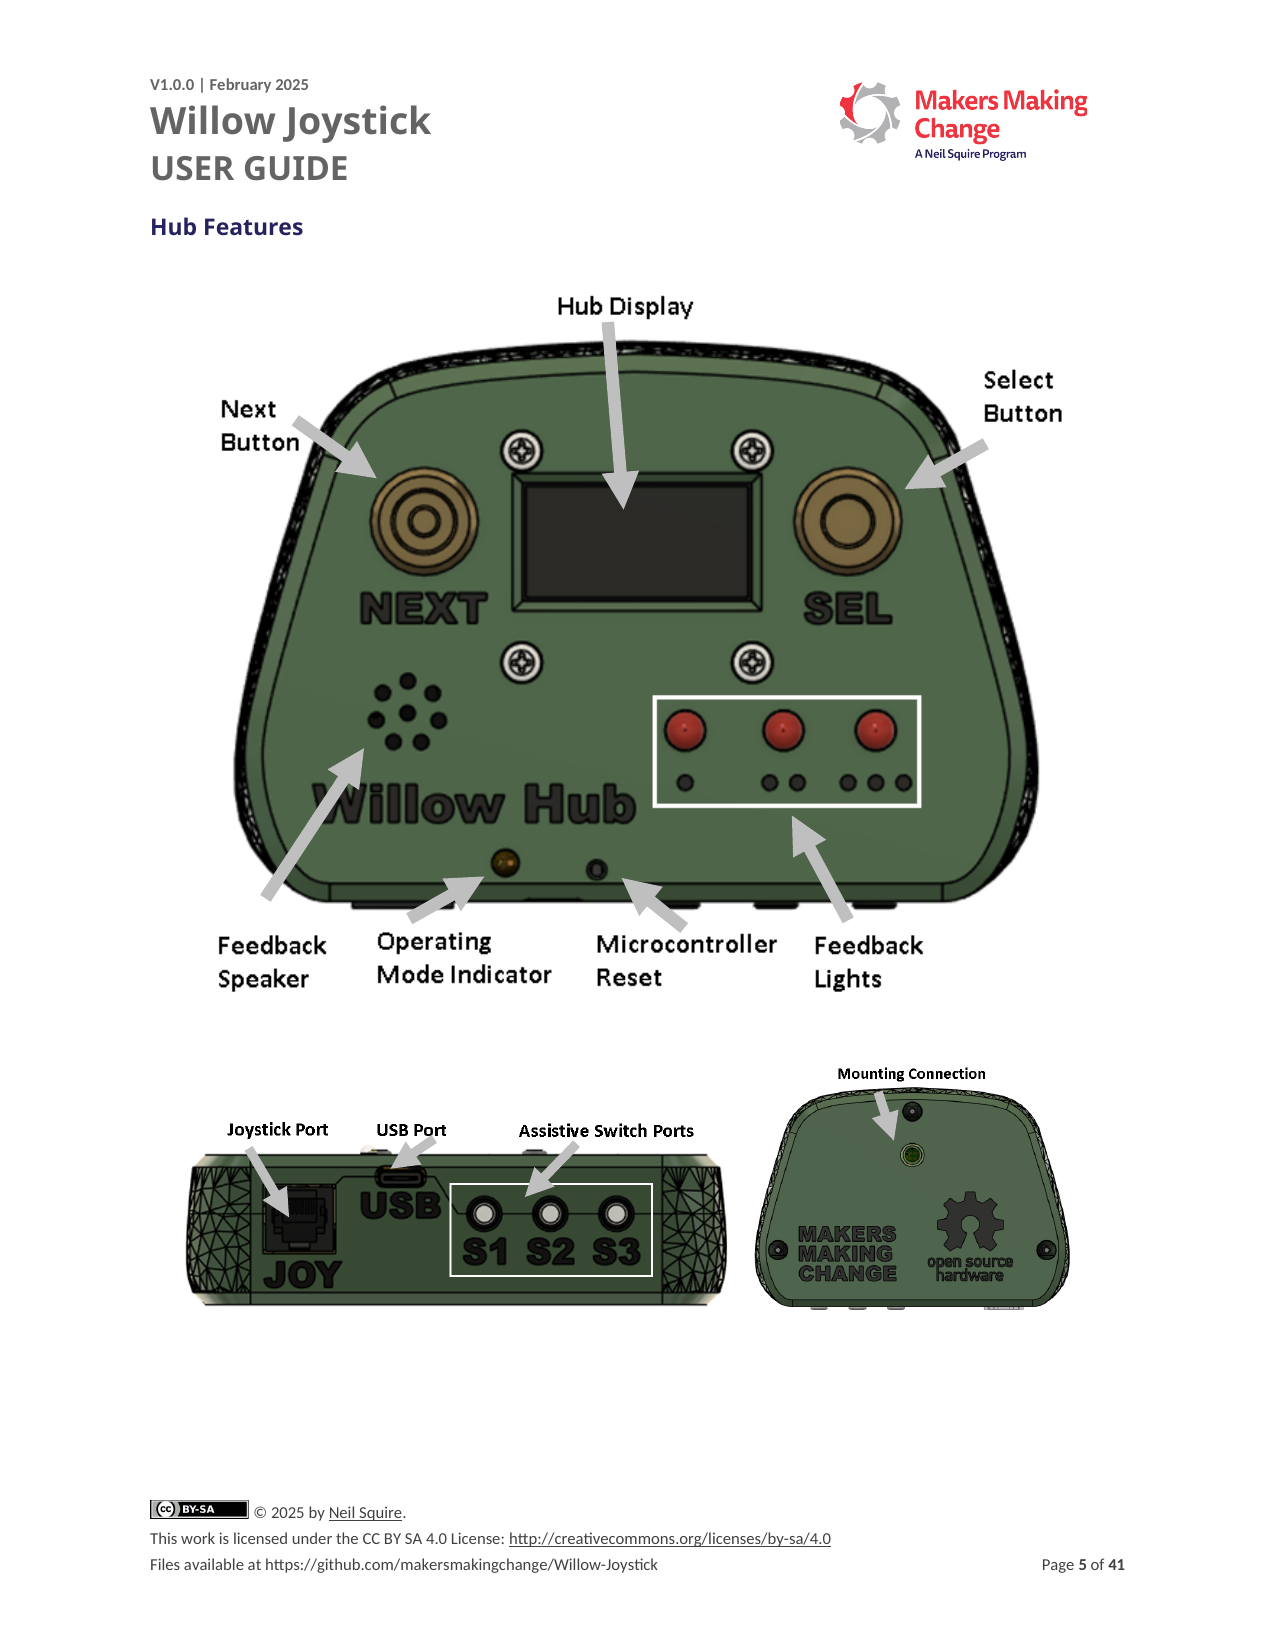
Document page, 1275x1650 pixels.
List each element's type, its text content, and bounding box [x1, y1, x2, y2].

picture [150, 1500, 249, 1519]
picture [839, 82, 1088, 161]
picture [150, 1055, 1081, 1326]
subtitle Hub Features [150, 211, 1125, 243]
picture [150, 247, 1134, 1030]
